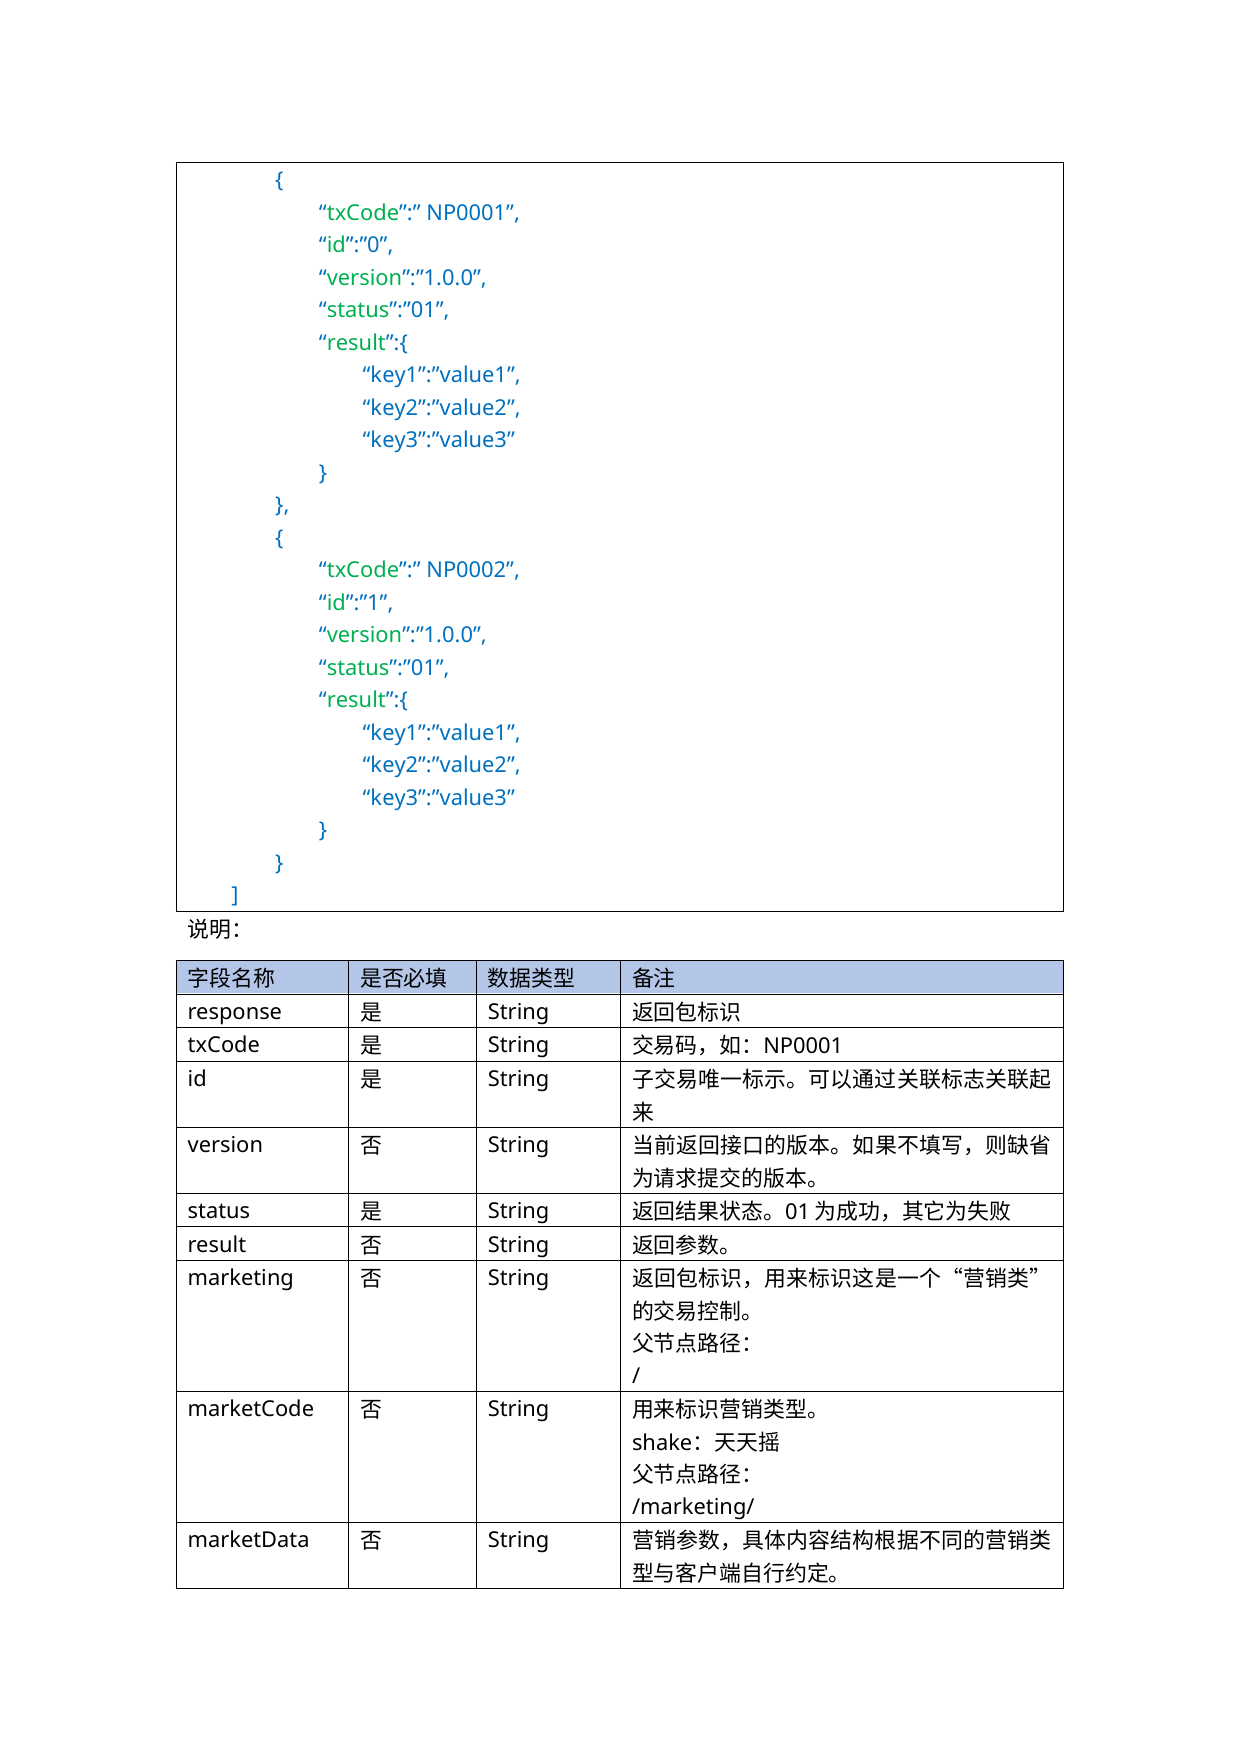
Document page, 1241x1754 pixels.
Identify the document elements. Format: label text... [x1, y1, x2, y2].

table_header 备注 [621, 961, 1063, 993]
table_cell 否 [349, 1261, 476, 1391]
table_cell 返回结果状态。01为成功，其它为失败 [621, 1194, 1063, 1226]
table_cell status [177, 1194, 348, 1226]
table_cell String [477, 1062, 620, 1127]
table_cell response [177, 995, 348, 1027]
table_header 是否必填 [349, 961, 476, 993]
table_cell String [477, 1227, 620, 1260]
table_cell 是 [349, 1062, 476, 1127]
table_header 数据类型 [477, 961, 620, 993]
table_cell result [177, 1227, 348, 1260]
table_cell 否 [349, 1523, 476, 1588]
table_cell marketCode [177, 1392, 348, 1522]
table_cell marketData [177, 1523, 348, 1588]
table_cell 是 [349, 1028, 476, 1061]
table_cell 返回包标识，用来标识这是一个“营销类”的交易控制。 父节点路径： / [621, 1261, 1063, 1391]
table_cell String [477, 1128, 620, 1193]
table_cell String [477, 995, 620, 1027]
table_cell marketing [177, 1261, 348, 1391]
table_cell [621, 1523, 1063, 1588]
table_cell 是 [349, 995, 476, 1027]
table_cell String [477, 1028, 620, 1061]
table_cell String [477, 1194, 620, 1226]
table_cell 否 [349, 1392, 476, 1522]
table_cell 是 [349, 1194, 476, 1226]
text 说明： [187, 912, 1053, 944]
table_cell version [177, 1128, 348, 1193]
table_cell 返回参数。 [621, 1227, 1063, 1260]
table_cell 子交易唯一标示。可以通过关联标志关联起来 [621, 1062, 1063, 1127]
table_cell 当前返回接口的版本。如果不填写，则缺省为请求提交的版本。 [621, 1128, 1063, 1193]
table_cell String [477, 1261, 620, 1391]
table_cell 用来标识营销类型。 shake：天天摇 父节点路径： /marketing/ [621, 1392, 1063, 1522]
table_cell id [177, 1062, 348, 1127]
table_cell txCode [177, 1028, 348, 1061]
table_cell 交易码，如：NP0001 [621, 1028, 1063, 1061]
table_cell 否 [349, 1227, 476, 1260]
table_header 字段名称 [177, 961, 348, 993]
table_cell String [477, 1392, 620, 1522]
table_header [177, 163, 1063, 911]
table_cell String [477, 1523, 620, 1588]
table_cell 返回包标识 [621, 995, 1063, 1027]
table_cell 否 [349, 1128, 476, 1193]
